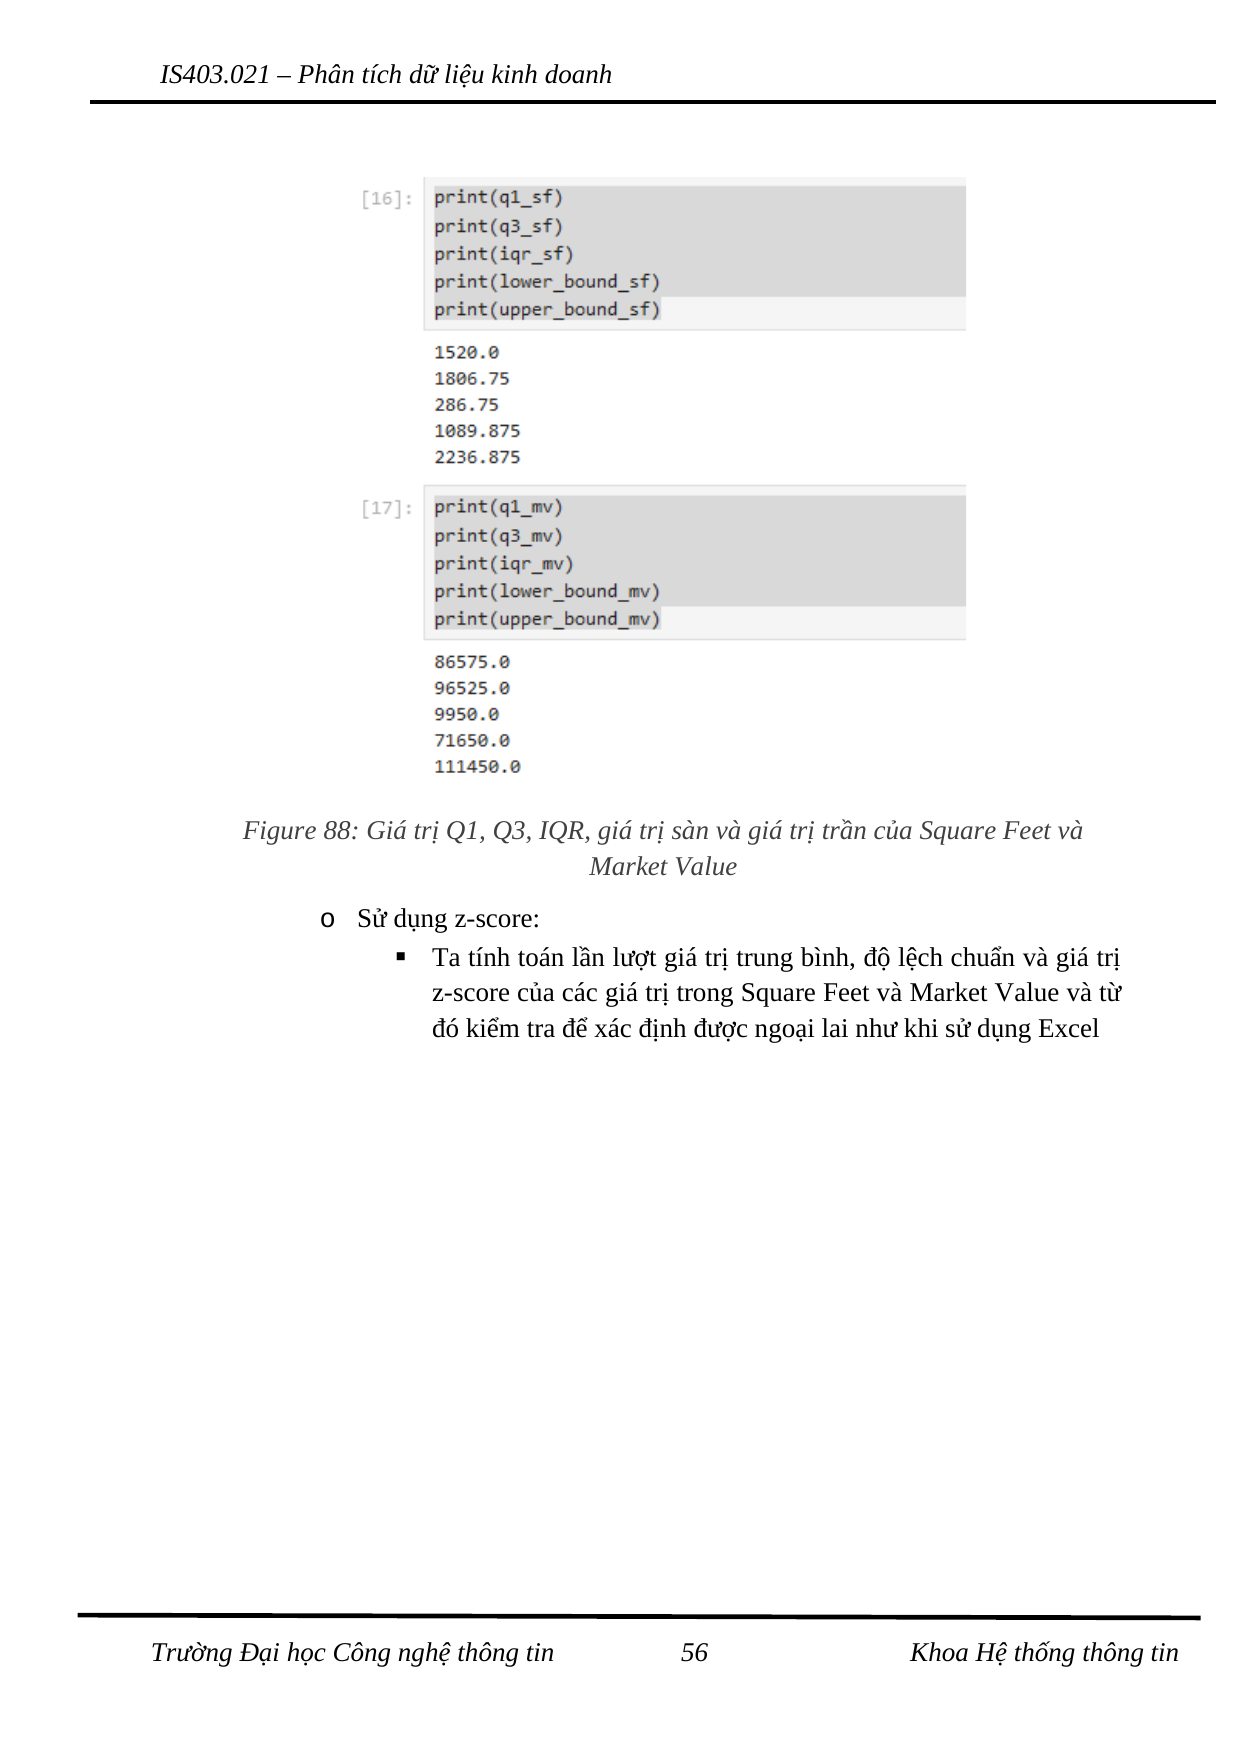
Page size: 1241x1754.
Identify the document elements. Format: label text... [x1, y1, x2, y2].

list Sử dụng z-score: [319, 902, 1122, 936]
list Ta tính toán lần lượt giá trị trung bình, độ lệch chuẩn và giá trị z-score của các giá trị trong Square Feet và Market Value và từ đó kiểm tra để xác định được ngoại lai như khi sử dụng Excel [394, 941, 1122, 1043]
picture [362, 177, 967, 793]
text Figure 88: Giá trị Q1, Q3, IQR, giá trị sàn và giá trị trần của Square Feet và Market Value [207, 814, 1122, 881]
